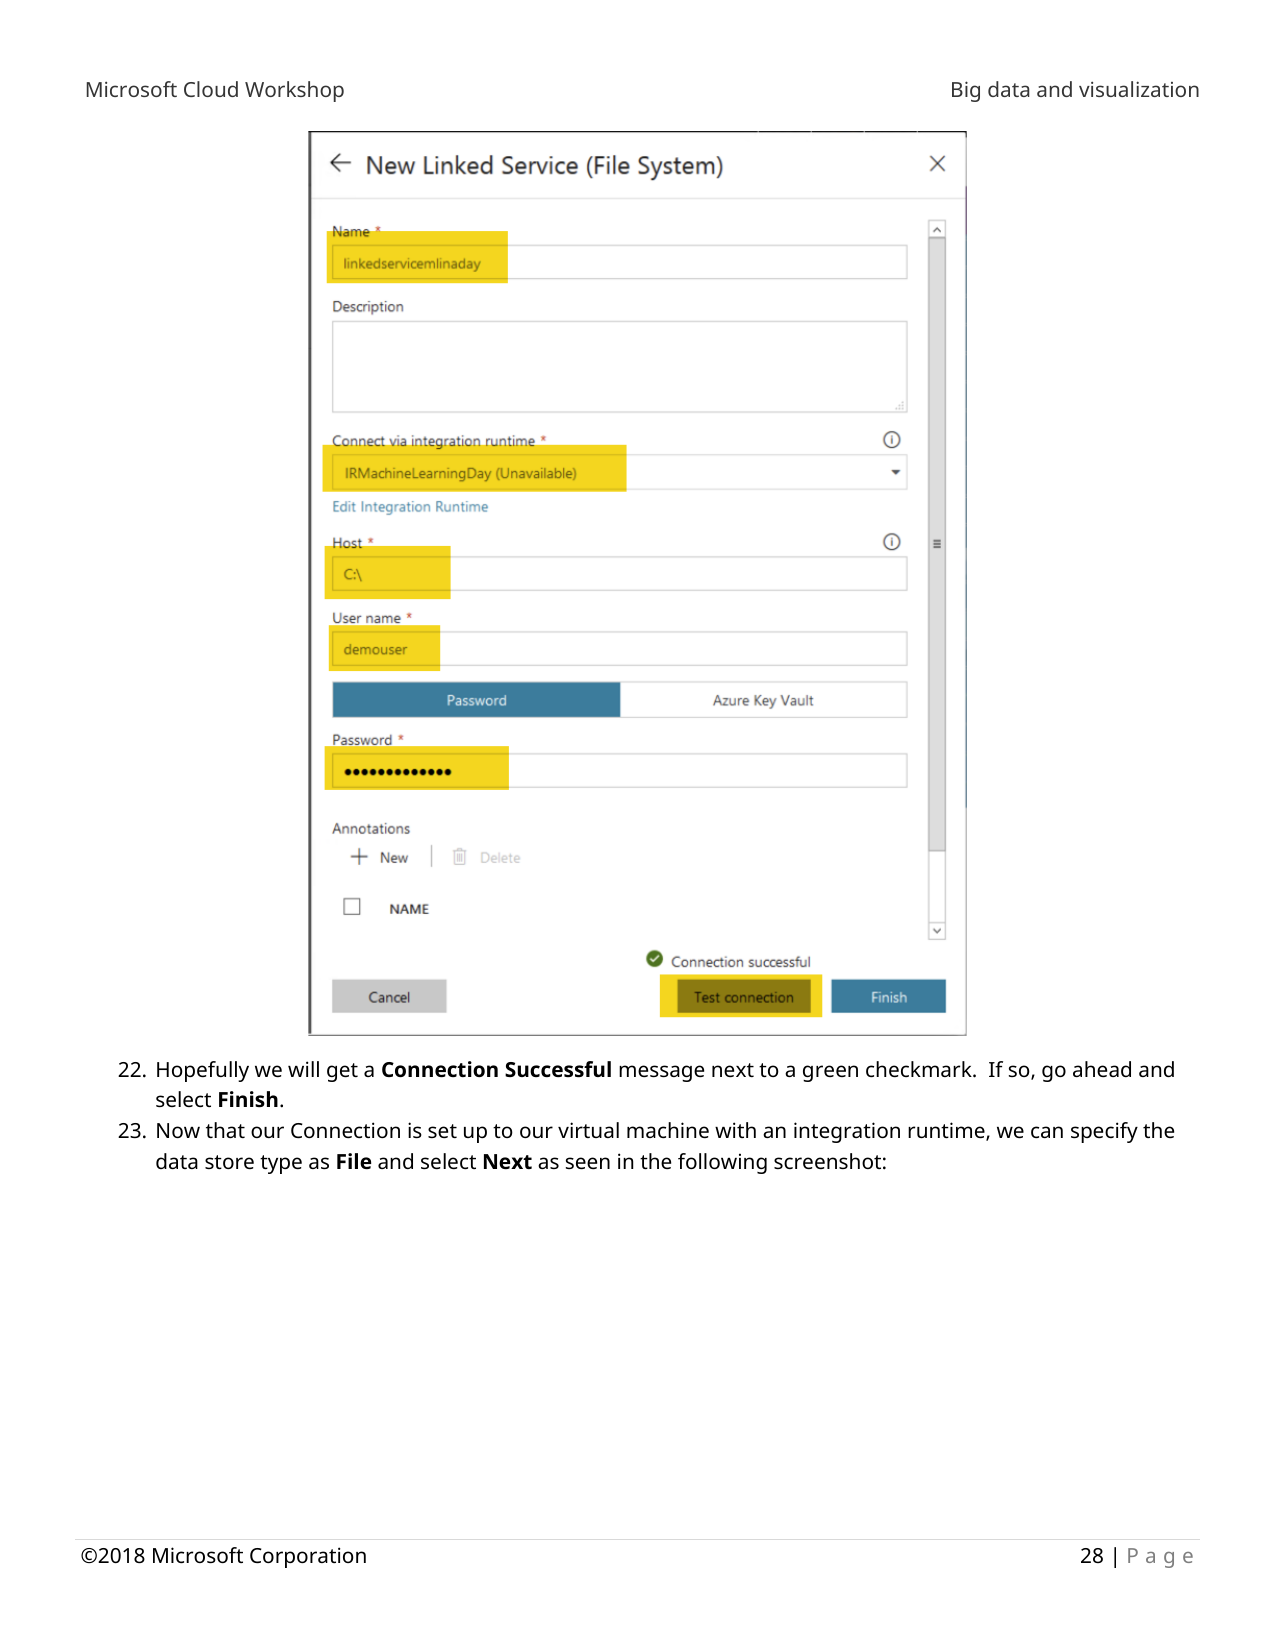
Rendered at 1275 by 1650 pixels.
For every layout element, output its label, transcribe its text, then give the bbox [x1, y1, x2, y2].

picture [308, 131, 967, 1036]
list Hopefully we will get a Connection Successful message next to a green checkmark. If so, go ahead and select Finish. [118, 1055, 1200, 1114]
list Now that our Connection is set up to our virtual machine with an integration runtime, we can specify the data store type as File and select Next as seen in the following screenshot: [118, 1116, 1200, 1175]
